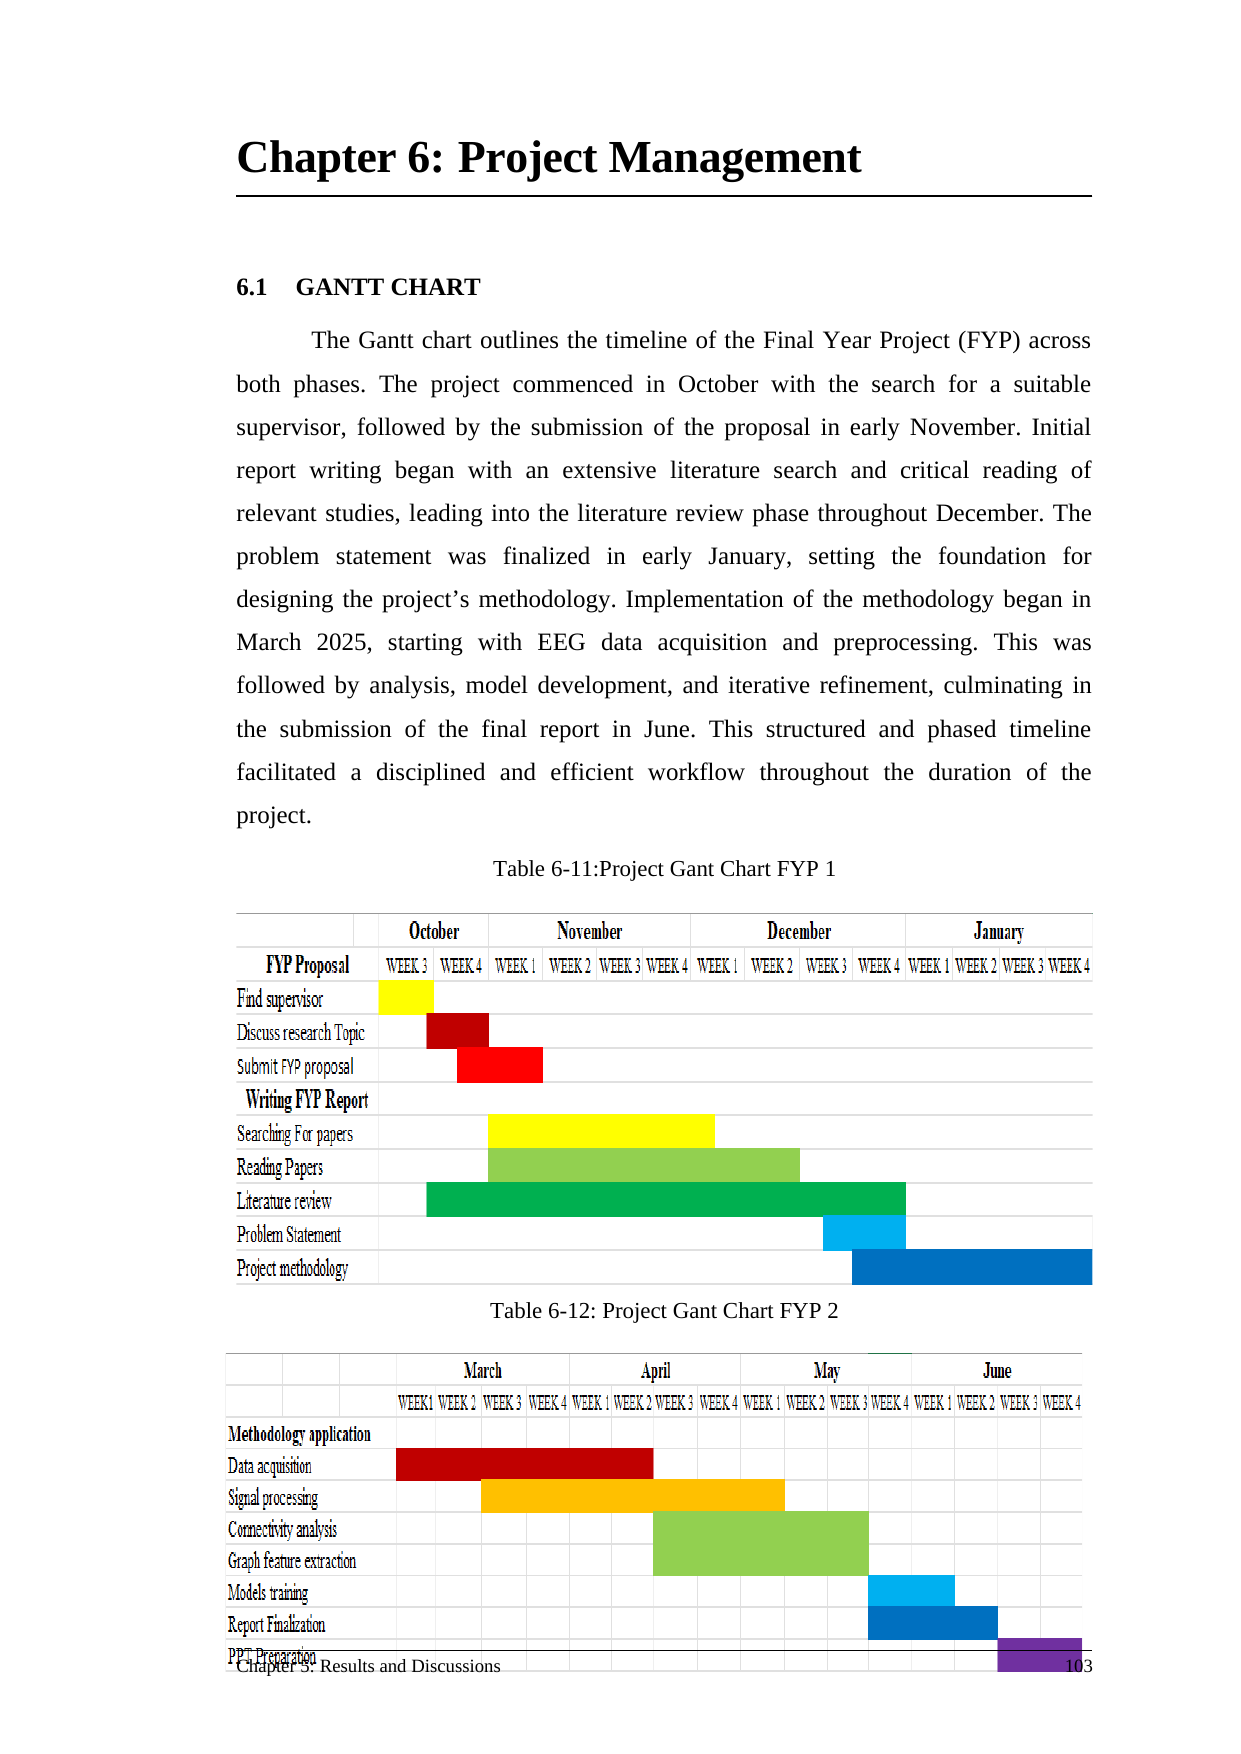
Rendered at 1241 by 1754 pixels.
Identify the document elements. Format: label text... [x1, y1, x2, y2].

picture [225, 1353, 1083, 1672]
subtitle Project Management [236, 129, 1092, 195]
subtitle Gantt Chart [236, 272, 1092, 301]
text The Gantt chart outlines the timeline of the Final Year Project (FYP) across both phases. The project commenced in October with the search for a suitable supervisor, followed by the submission of the proposal in early November. Initial report writing began with an extensive literature search and critical reading of relevant studies, leading into the literature review phase throughout December. The problem statement was finalized in early January, setting the foundation for designing the project’s methodology. Implementation of the methodology began in March 2025, starting with EEG data acquisition and preprocessing. This was followed by analysis, model development, and iterative refinement, culminating in the submission of the final report in June. This structured and phased timeline facilitated a disciplined and efficient workflow throughout the duration of the project. [236, 326, 1092, 829]
picture [415, 1661, 422, 1671]
picture [236, 913, 1093, 1285]
